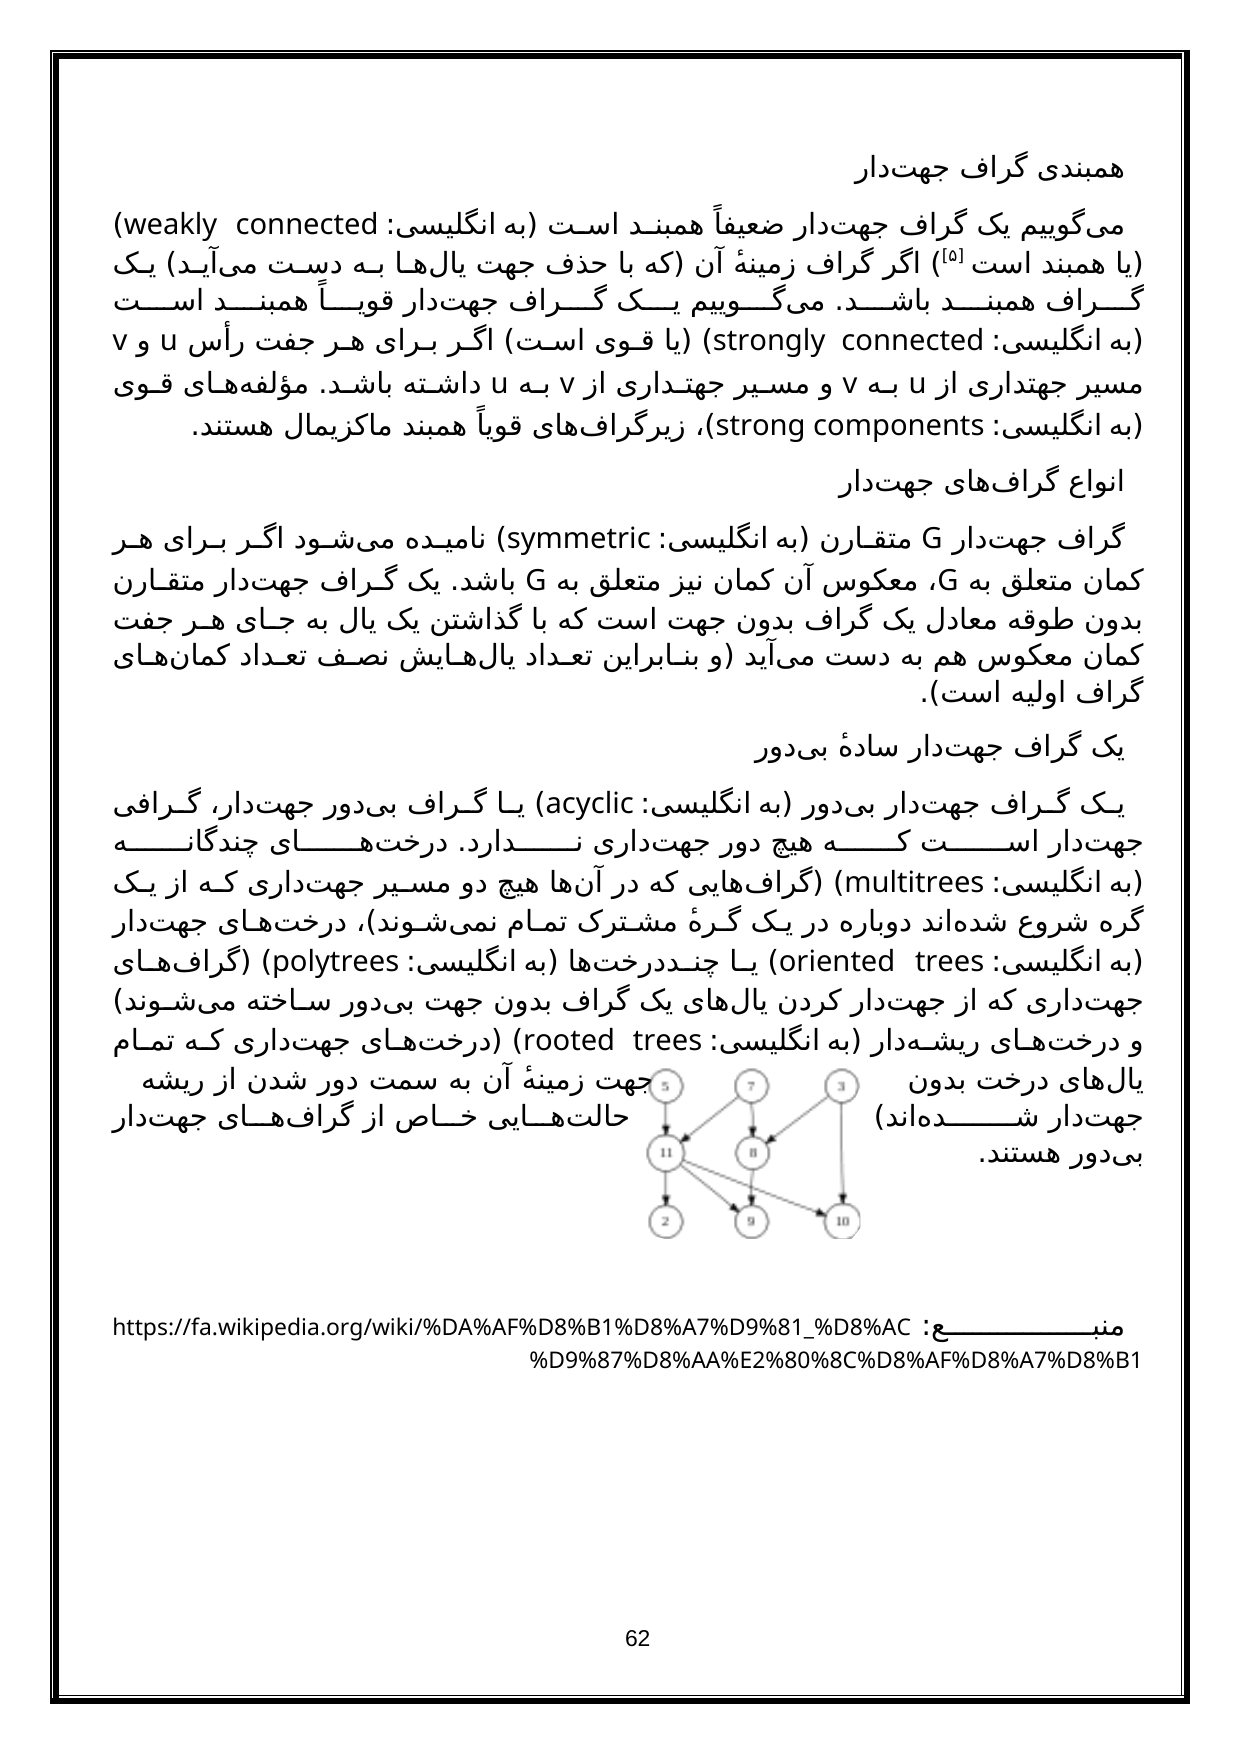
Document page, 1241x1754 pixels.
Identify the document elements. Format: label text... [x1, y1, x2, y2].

text انواع گراف‌های جهت‌دار [112, 464, 1144, 498]
text می‌گوییم یک گراف جهت‌دار ضعیفاً همبند است (به انگلیسی: weakly connected) (یا همبند است [۵]) اگر گراف زمینهٔ آن (که با حذف جهت یال‌ها به دست می‌آید) یک گراف همبند باشد. می‌گوییم یک گراف جهت‌دار قویاً همبند است (به انگلیسی: strongly connected) (یا قوی است) اگر برای هر جفت رأس u و v مسیر جهتداری از u به v و مسیر جهتداری از v به u داشته باشد. مؤلفه‌های قوی (به انگلیسی: strong components)، زیرگراف‌های قویاً همبند ماکزیمال هستند. [112, 203, 1144, 444]
picture [645, 1067, 861, 1239]
text یک گراف جهت‌دار بی‌دور (به انگلیسی: acyclic) یا گراف بی‌دور جهت‌دار، گرافی جهت‌دار است که هیچ دور جهت‌داری ندارد. درخت‌های چندگانه (به انگلیسی: multitrees) (گراف‌هایی که در آن‌ها هیچ دو مسیر جهت‌داری که از یک گره شروع شده‌اند دوباره در یک گرهٔ مشترک تمام نمی‌شوند)، درخت‌های جهت‌دار (به انگلیسی: oriented trees) یا چنددرخت‌ها (به انگلیسی: polytrees) (گراف‌های جهت‌داری که از جهت‌دار کردن یال‌های یک گراف بدون جهت بی‌دور ساخته می‌شوند) و درخت‌های ریشه‌دار (به انگلیسی: rooted trees) (درخت‌های جهت‌داری که تمام یال‌های درخت بدون جهت زمینهٔ آن به سمت دور شدن از ریشه جهت‌دار شده‌اند) حالت‌هایی خاص از گراف‌های جهت‌دار بی‌دور هستند. [112, 782, 1144, 1169]
text یک گراف جهت‌دار سادهٔ بی‌دور [112, 729, 1144, 763]
text منبع: https://fa.wikipedia.org/wiki/%DA%AF%D8%B1%D8%A7%D9%81_%D8%AC%D9%87%D8%AA%E2%80%8C%D8%AF%D8%A7%D8%B1 [112, 1308, 1144, 1376]
text همبندی گراف جهت‌دار [112, 150, 1144, 184]
text گراف جهت‌دار G متقارن (به انگلیسی: symmetric) نامیده می‌شود اگر برای هر کمان متعلق به G، معکوس آن کمان نیز متعلق به G باشد. یک گراف جهت‌دار متقارن بدون طوقه معادل یک گراف بدون جهت است که با گذاشتن یک یال به جای هر جفت کمان معکوس هم به دست می‌آید (و بنابراین تعداد یال‌هایش نصف تعداد کمان‌های گراف اولیه است). [112, 517, 1144, 709]
